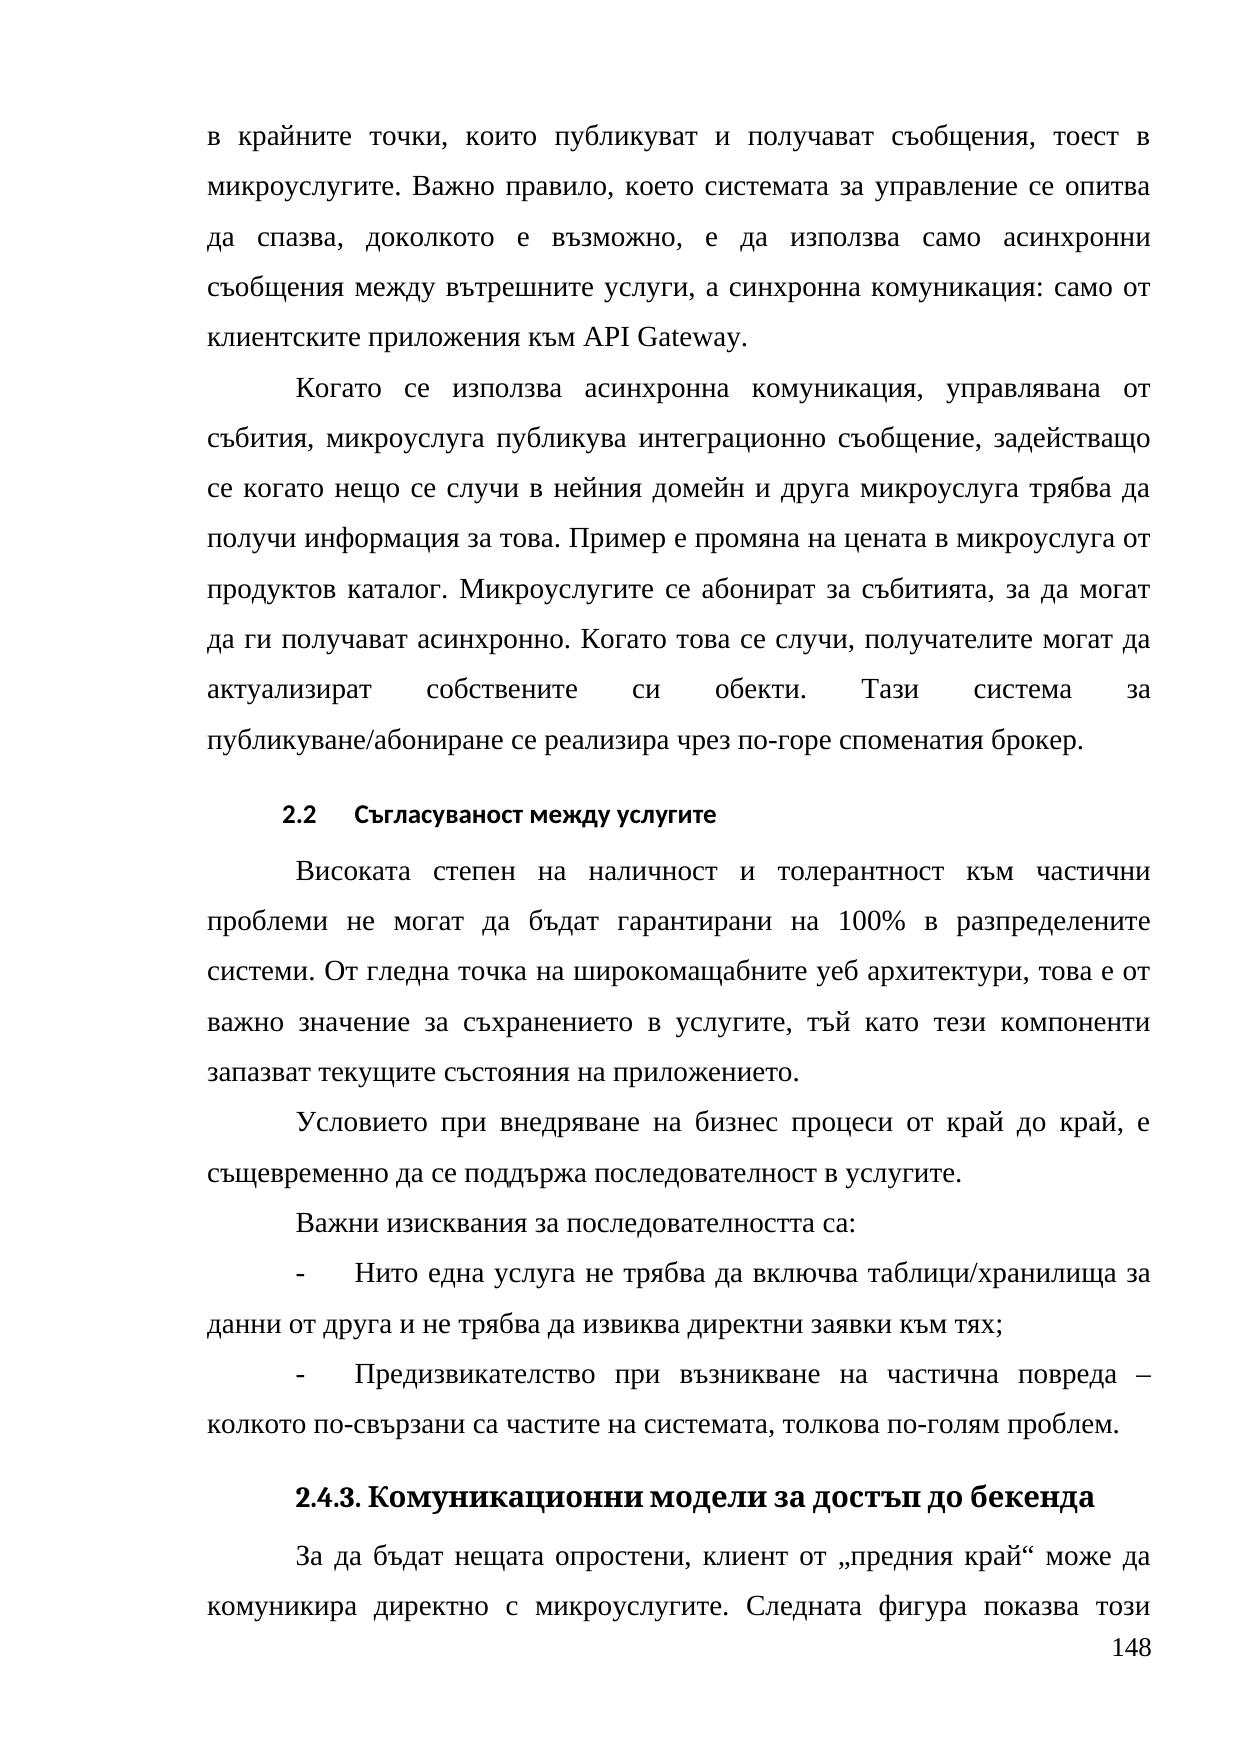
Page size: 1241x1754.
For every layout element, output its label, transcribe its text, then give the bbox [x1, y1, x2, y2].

text - Нито една услуга не трябва да включва таблици/хранилища за данни от друга и не трябва да извиква директни заявки към тях; [207, 1255, 1152, 1339]
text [207, 1538, 1152, 1622]
subtitle 2.2 Съгласуваност между услугите [207, 797, 1152, 830]
text Важни изисквания за последователността са: [207, 1205, 1152, 1239]
text Високата степен на наличност и толерантност към частични проблеми не могат да бъдат гарантирани на 100% в разпределените системи. От гледна точка на широкомащабните уеб архитектури, това е от важно значение за съхранението в услугите, тъй като тези компоненти запазват текущите състояния на приложението. [207, 853, 1152, 1088]
text - Предизвикателство при възникване на частична повреда – колкото по-свързани са частите на системата, толкова по-голям проблем. [207, 1356, 1152, 1440]
subtitle 2.4.3. Комуникационни модели за достъп до бекенда [207, 1482, 1152, 1515]
text Условието при внедряване на бизнес процеси от край до край, е същевременно да се поддържа последователност в услугите. [207, 1104, 1152, 1188]
text Когато се използва асинхронна комуникация, управлявана от събития, микроуслуга публикува интеграционно съобщение, задействащо се когато нещо се случи в нейния домейн и друга микроуслуга трябва да получи информация за това. Пример е промяна на цената в микроуслуга от продуктов каталог. Микроуслугите се абонират за събитията, за да могат да ги получават асинхронно. Когато това се случи, получателите могат да актуализират собствените си обекти. Тази система за публикуване/абониране се реализира чрез по-горе споменатия брокер. [207, 370, 1152, 755]
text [207, 118, 1152, 353]
